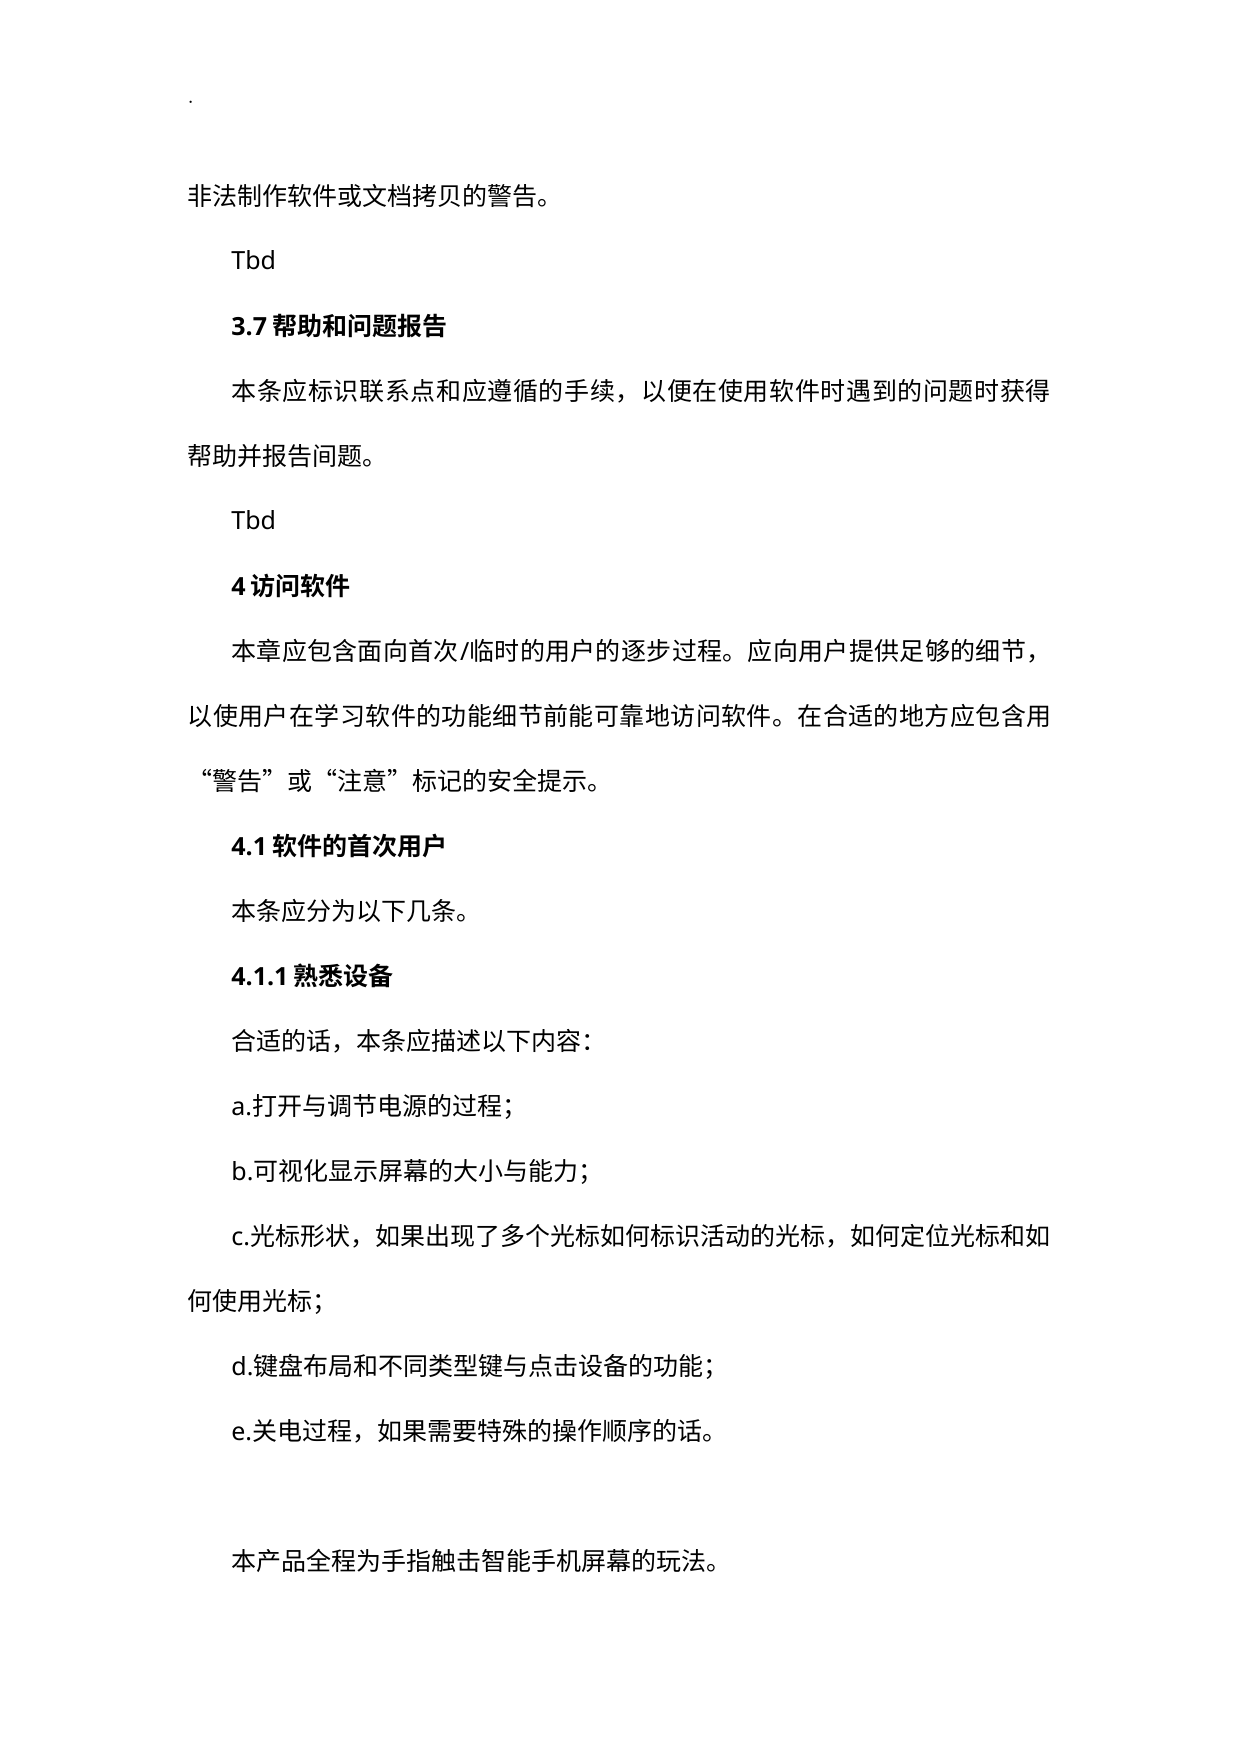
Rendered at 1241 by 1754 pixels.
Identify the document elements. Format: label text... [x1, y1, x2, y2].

text 合适的话，本条应描述以下内容： [187, 1007, 1053, 1072]
text Tbd [187, 227, 1053, 292]
text 本条应标识联系点和应遵循的手续，以便在使用软件时遇到的问题时获得帮助并报告间题。 [187, 357, 1053, 487]
text 3.7帮助和问题报告 [187, 292, 1053, 357]
text Tbd [187, 487, 1053, 552]
text 4.1软件的首次用户 [187, 812, 1053, 877]
text e.关电过程，如果需要特殊的操作顺序的话。 [187, 1397, 1053, 1462]
text a.打开与调节电源的过程； [187, 1072, 1053, 1137]
text 本产品全程为手指触击智能手机屏幕的玩法。 [187, 1527, 1053, 1592]
text d.键盘布局和不同类型键与点击设备的功能； [187, 1332, 1053, 1397]
text b.可视化显示屏幕的大小与能力； [187, 1137, 1053, 1202]
text 4.1.1熟悉设备 [187, 942, 1053, 1007]
text 本条应分为以下几条。 [187, 877, 1053, 942]
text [187, 162, 1053, 227]
text 4访问软件 [187, 552, 1053, 617]
text c.光标形状，如果出现了多个光标如何标识活动的光标，如何定位光标和如何使用光标； [187, 1202, 1053, 1332]
text 本章应包含面向首次/临时的用户的逐步过程。应向用户提供足够的细节，以使用户在学习软件的功能细节前能可靠地访问软件。在合适的地方应包含用“警告”或“注意”标记的安全提示。 [187, 617, 1053, 812]
